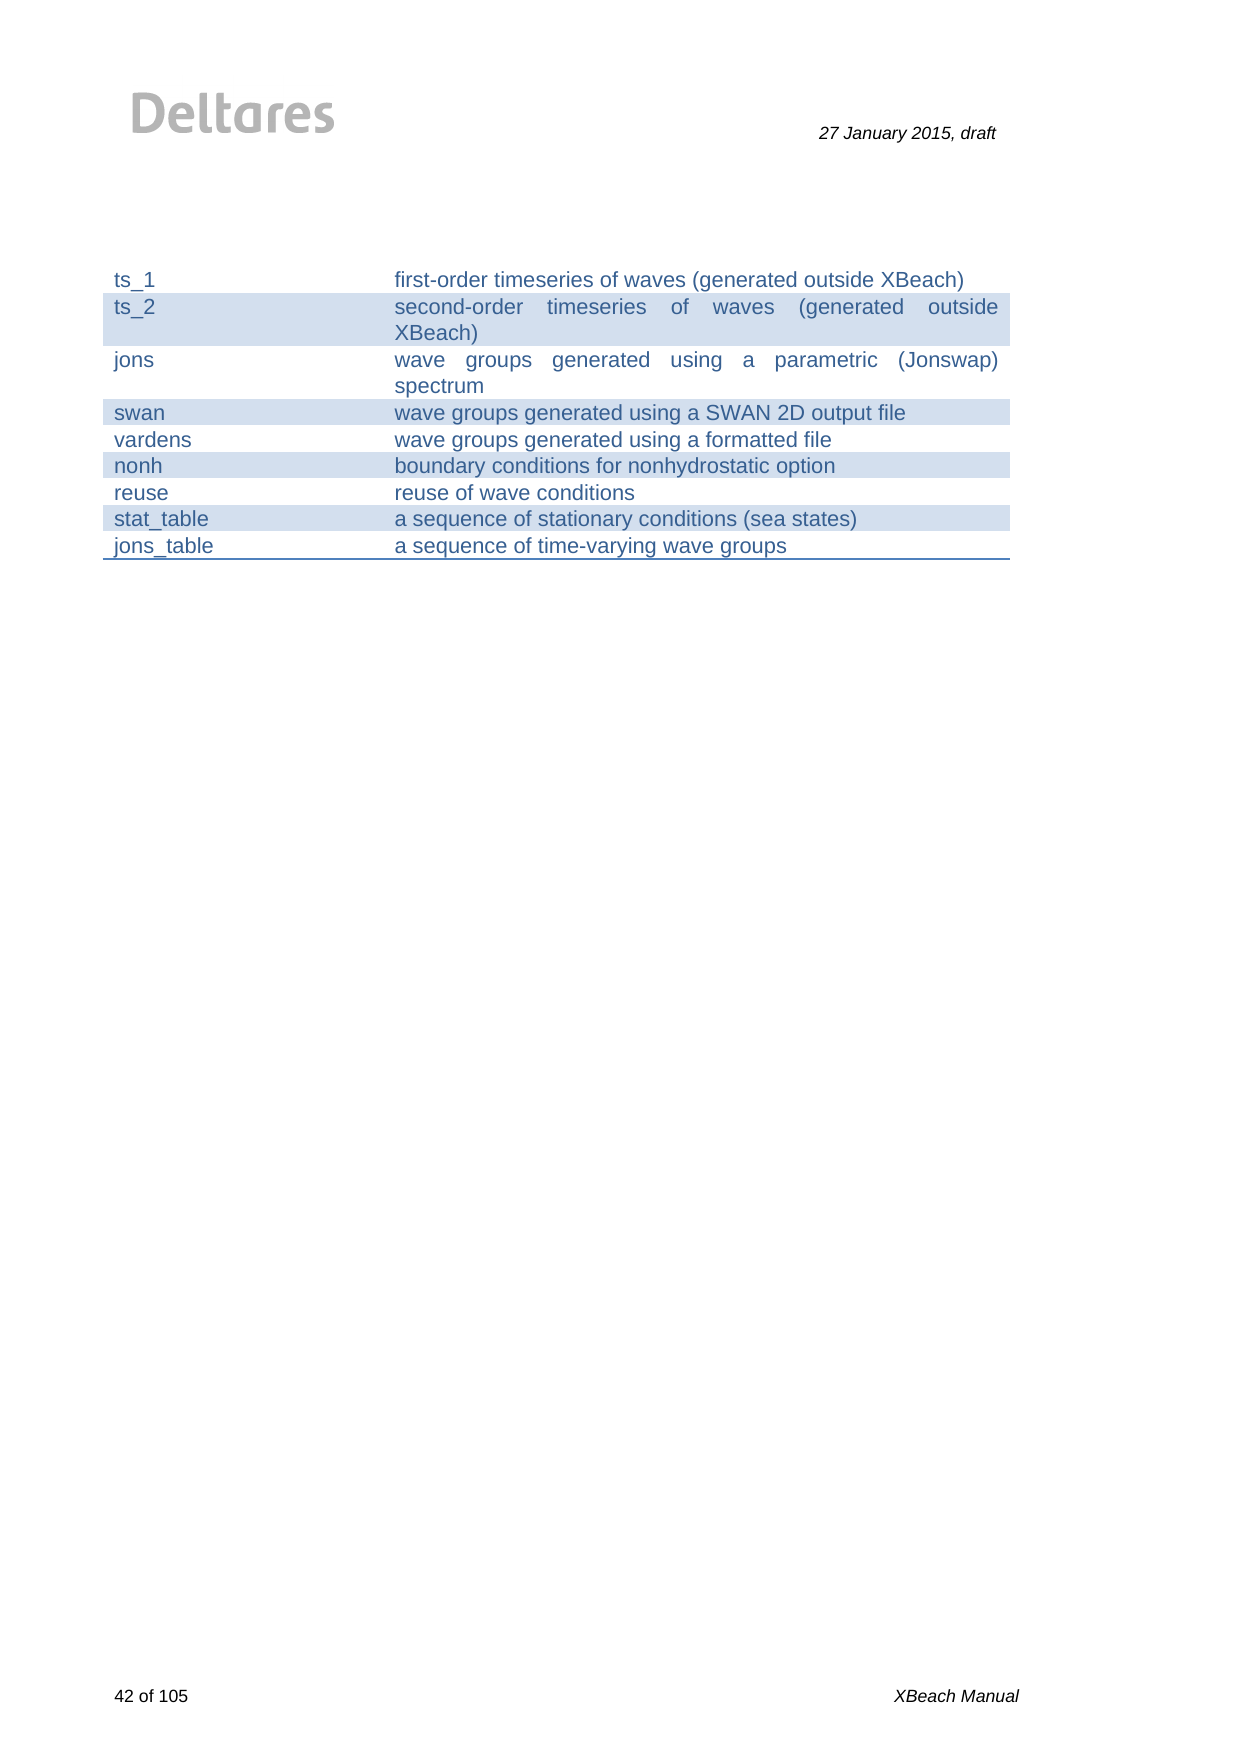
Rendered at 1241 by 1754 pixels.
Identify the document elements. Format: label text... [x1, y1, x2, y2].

table_cell first-order timeseries of waves (generated outside XBeach) [383, 266, 1010, 292]
table_cell nonh [103, 452, 383, 478]
table_cell reuse of wave conditions [383, 478, 1010, 505]
table_cell vardens [103, 425, 383, 452]
table_cell second-order timeseries of waves (generated outside XBeach) [383, 293, 1010, 346]
table_cell wave groups generated using a parametric (Jonswap) spectrum [383, 346, 1010, 399]
table_cell a sequence of time-varying wave groups [383, 531, 1010, 558]
table_cell swan [103, 399, 383, 425]
table_cell wave groups generated using a SWAN 2D output file [383, 399, 1010, 425]
table_cell ts_2 [103, 293, 383, 346]
table_cell jons_table [103, 531, 383, 558]
table_cell jons [103, 346, 383, 399]
table_cell a sequence of stationary conditions (sea states) [383, 505, 1010, 531]
picture [132, 75, 334, 133]
table_cell ts_1 [103, 266, 383, 292]
table_cell boundary conditions for nonhydrostatic option [383, 452, 1010, 478]
table_cell wave groups generated using a formatted file [383, 425, 1010, 452]
table_cell stat_table [103, 505, 383, 531]
table_cell reuse [103, 478, 383, 505]
